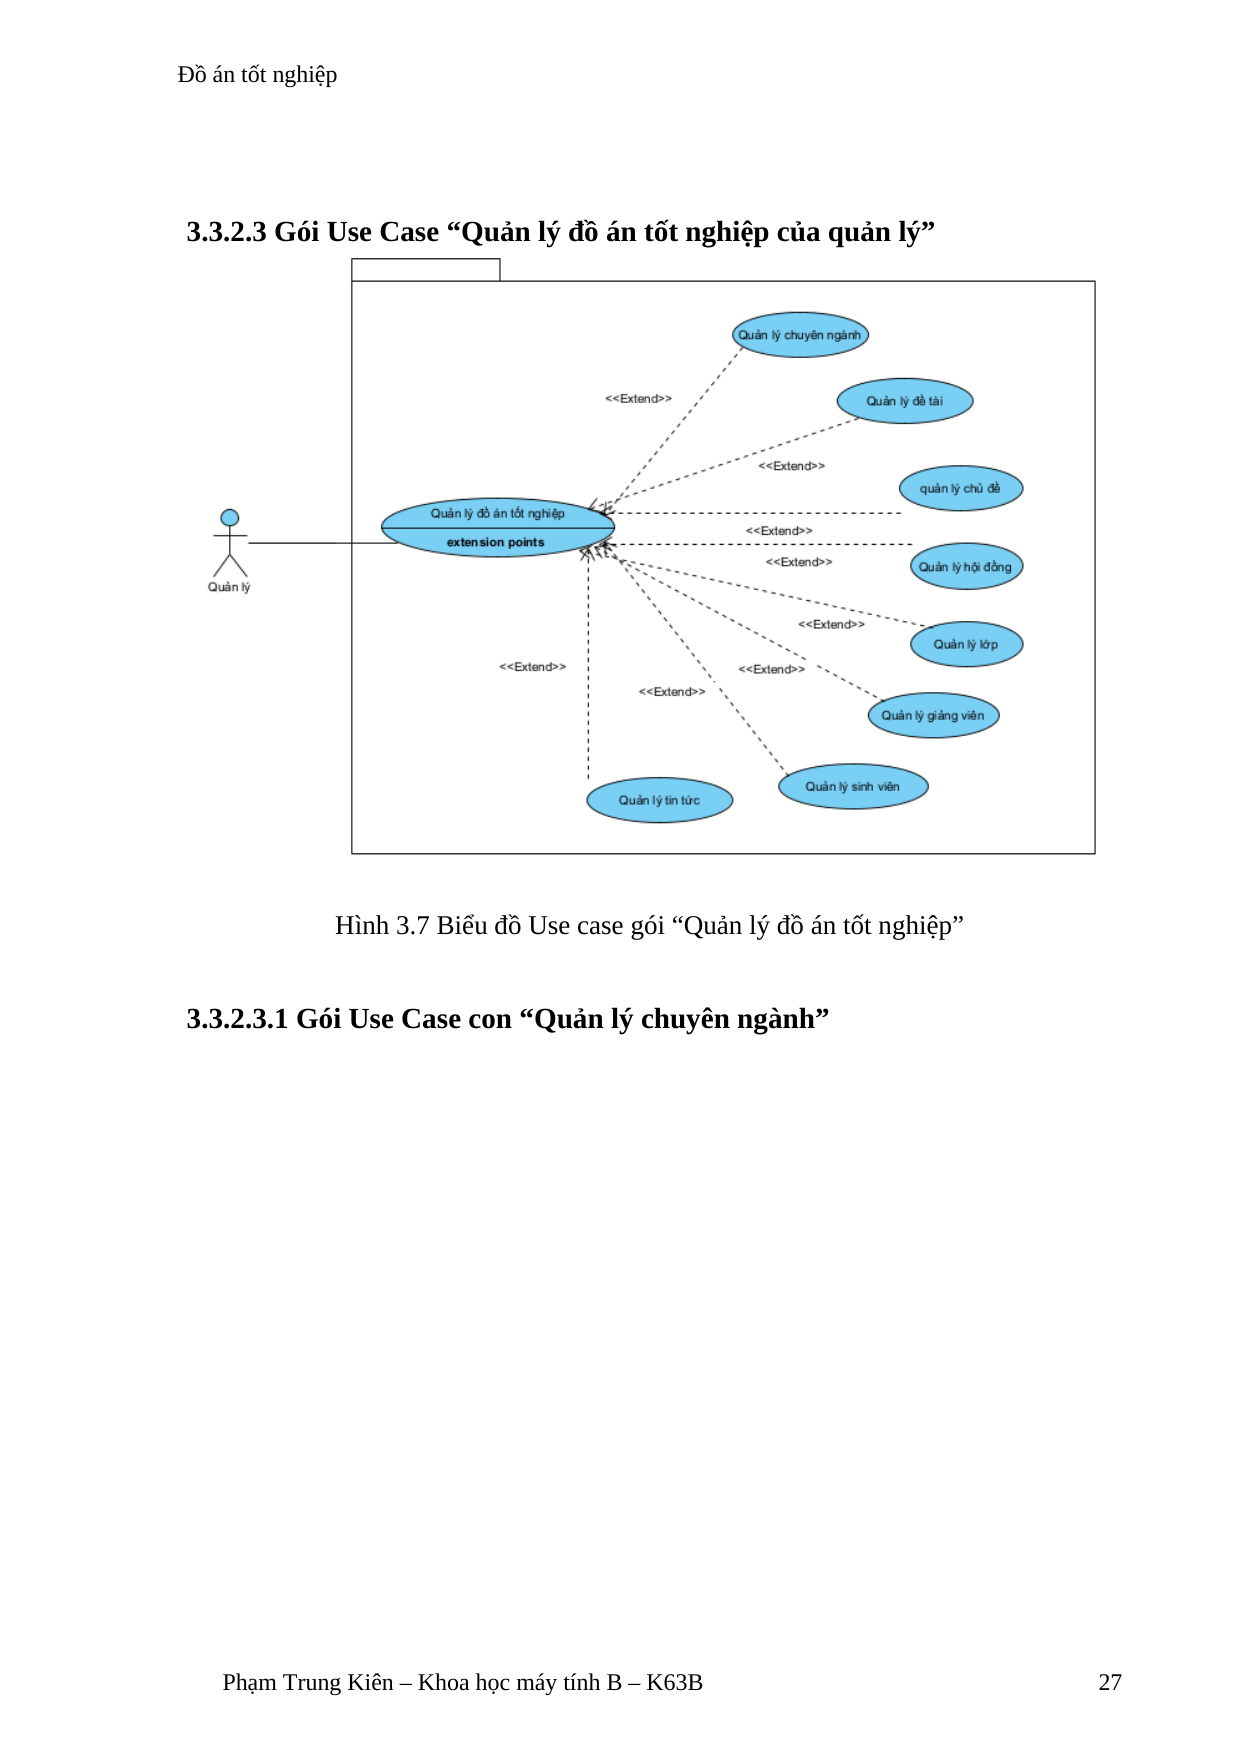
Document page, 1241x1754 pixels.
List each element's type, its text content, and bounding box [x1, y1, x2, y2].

subtitle 3.3.2.3.1 Gói Use Case con “Quản lý chuyên ngành” [186, 1001, 1122, 1034]
subtitle Hình 3.7 Biểu đồ Use case gói “Quản lý đồ án tốt nghiệp” [177, 904, 1122, 942]
picture [177, 248, 1122, 872]
subtitle 3.3.2.3 Gói Use Case “Quản lý đồ án tốt nghiệp của quản lý” [186, 214, 1122, 248]
